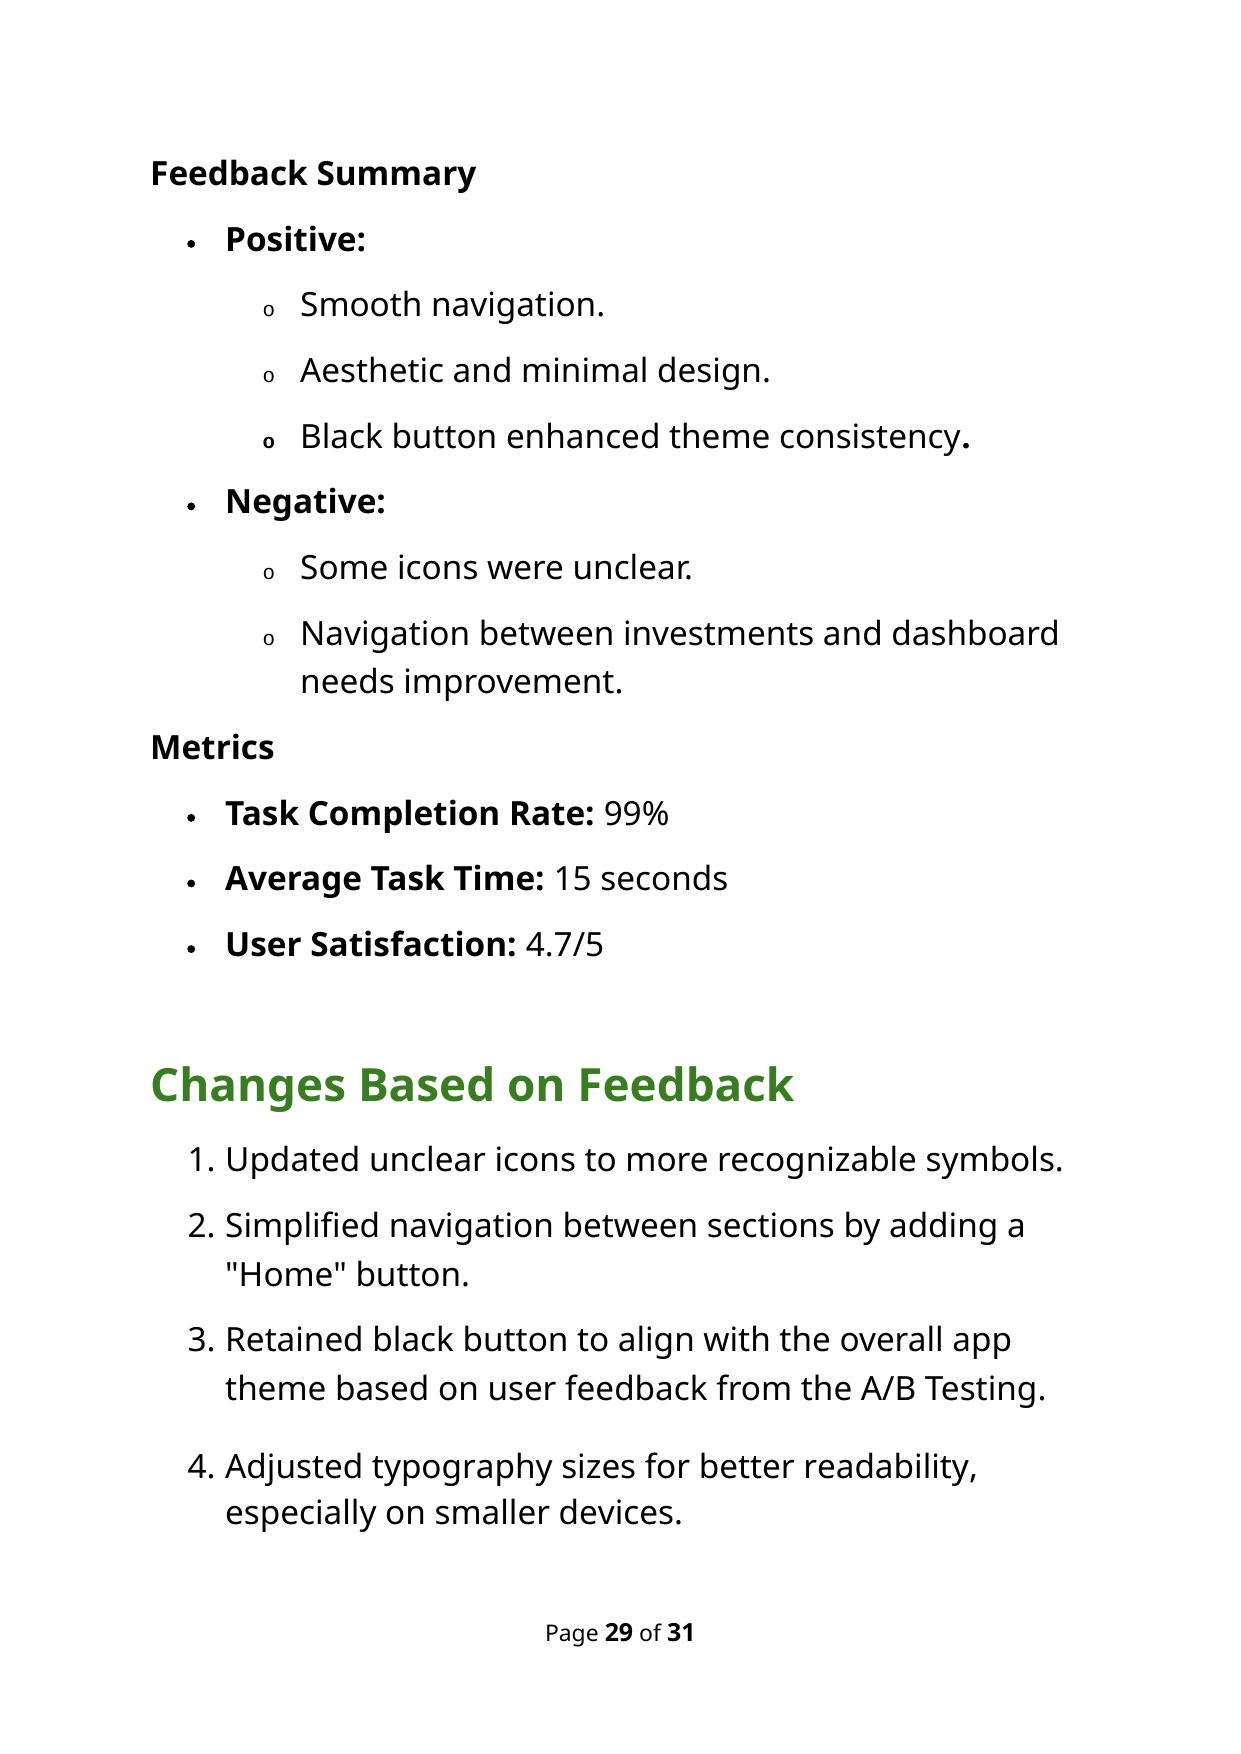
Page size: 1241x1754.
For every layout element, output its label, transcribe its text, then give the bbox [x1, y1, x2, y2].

list Task Completion Rate: 99% [187, 789, 1090, 835]
list User Satisfaction: 4.7/5 [187, 921, 1090, 966]
list Average Task Time: 15 seconds [187, 855, 1090, 901]
text Changes Based on Feedback [150, 1052, 1090, 1114]
list Simplified navigation between sections by adding a "Home" button. [187, 1202, 1090, 1296]
list Positive: [187, 216, 1090, 261]
list Aesthetic and minimal design. [262, 347, 1090, 392]
list Some icons were unclear. [262, 544, 1090, 589]
list Black button enhanced theme consistency. [262, 412, 1090, 458]
list Retained black button to align with the overall app theme based on user feedback from the A/B Testing. [187, 1316, 1090, 1411]
list Smooth navigation. [262, 281, 1090, 327]
text Feedback Summary [150, 150, 1090, 195]
list Updated unclear icons to more recognizable symbols. [187, 1136, 1090, 1181]
list Adjusted typography sizes for better readability, especially on smaller devices. [187, 1443, 1090, 1534]
text Metrics [150, 724, 1090, 769]
list Navigation between investments and dashboard needs improvement. [262, 609, 1090, 704]
list Negative: [187, 478, 1090, 523]
